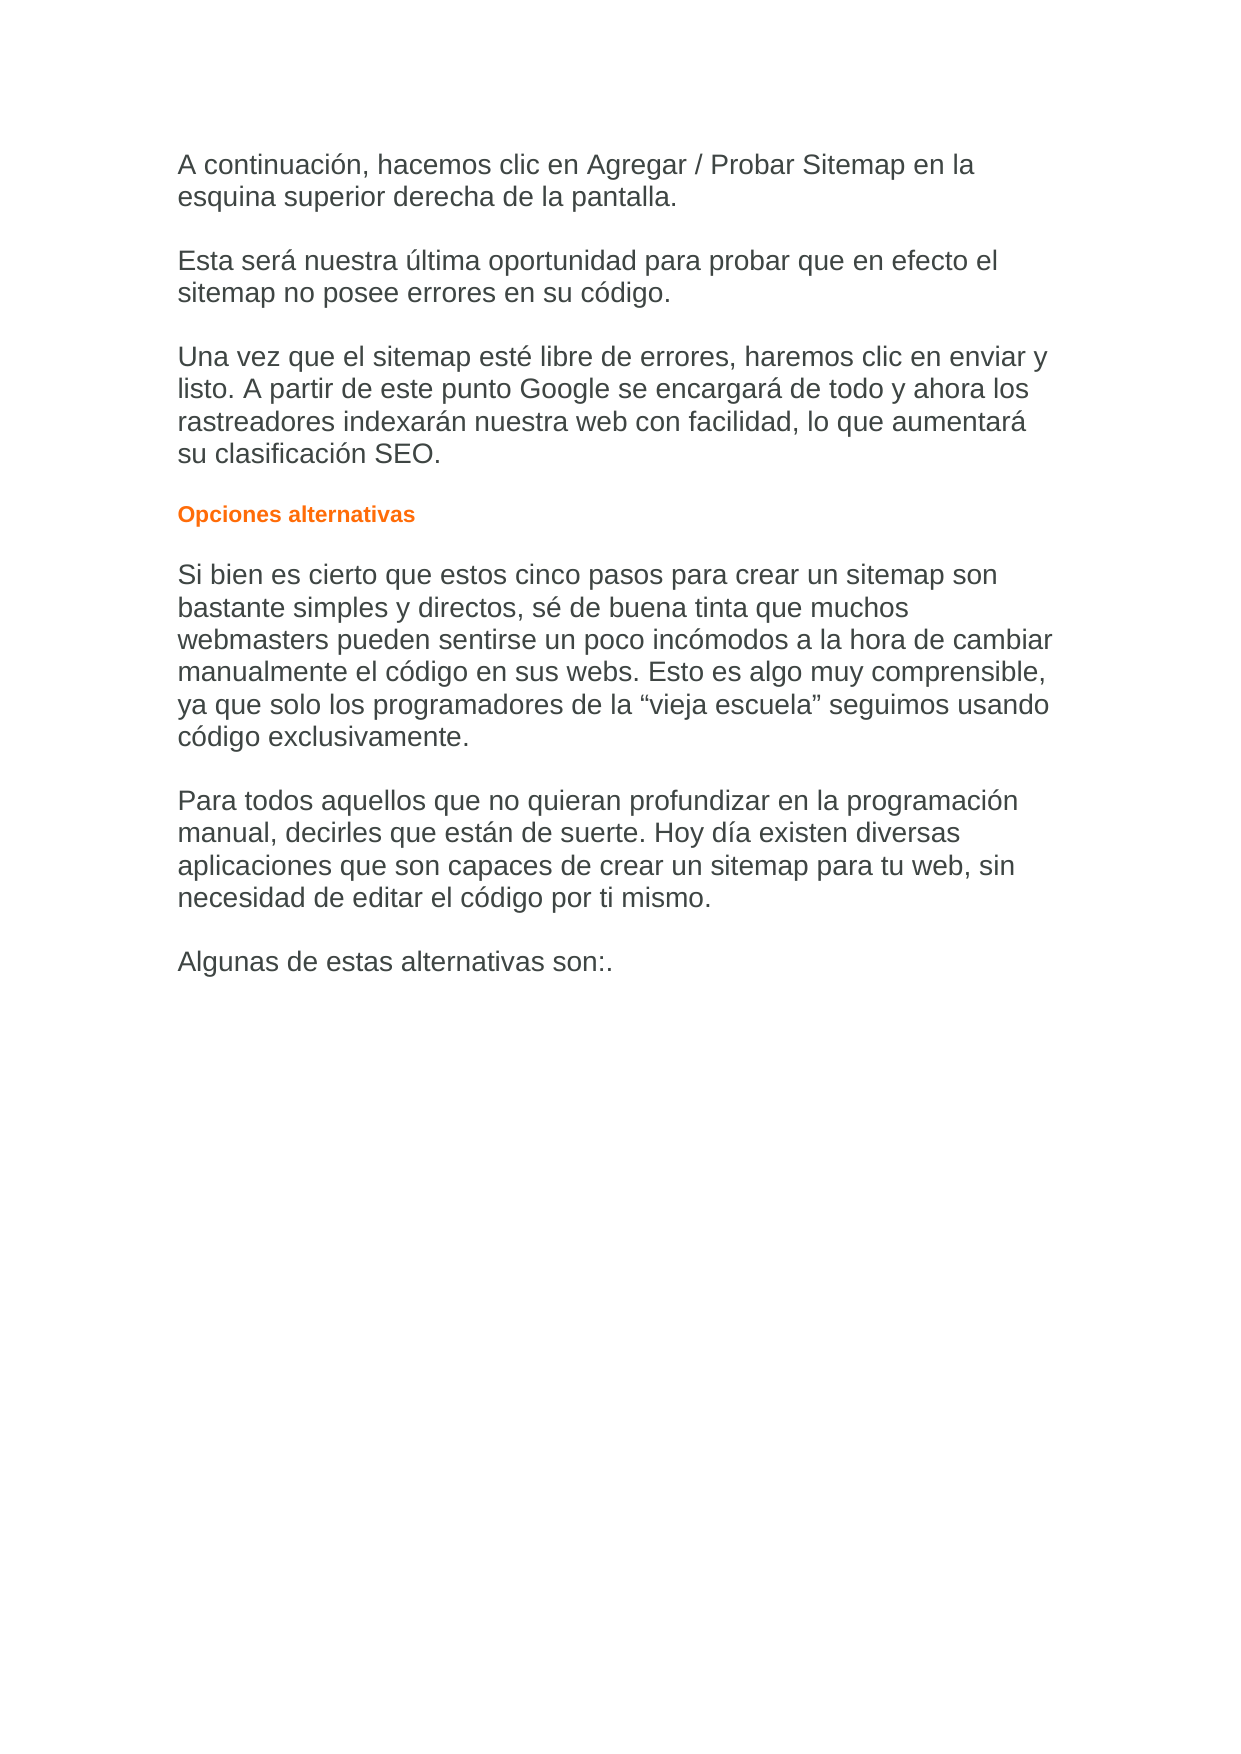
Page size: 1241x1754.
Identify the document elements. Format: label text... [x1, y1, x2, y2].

text A continuación, hacemos clic en Agregar / Probar Sitemap en la esquina superior derecha de la pantalla. [177, 148, 1063, 212]
text Si bien es cierto que estos cinco pasos para crear un sitemap son bastante simples y directos, sé de buena tinta que muchos webmasters pueden sentirse un poco incómodos a la hora de cambiar manualmente el código en sus webs. Esto es algo muy comprensible, ya que solo los programadores de la “vieja escuela” seguimos usando código exclusivamente. [177, 558, 1063, 752]
text Esta será nuestra última oportunidad para probar que en efecto el sitemap no posee errores en su código. [177, 244, 1063, 308]
text Para todos aquellos que no quieran profundizar en la programación manual, decirles que están de suerte. Hoy día existen diversas aplicaciones que son capaces de crear un sitemap para tu web, sin necesidad de editar el código por ti mismo. [177, 784, 1063, 913]
subtitle Opciones alternativas [177, 501, 1063, 527]
text Una vez que el sitemap esté libre de errores, haremos clic en enviar y listo. A partir de este punto Google se encargará de todo y ahora los rastreadores indexarán nuestra web con facilidad, lo que aumentará su clasificación SEO. [177, 340, 1063, 469]
text Algunas de estas alternativas son:. [177, 944, 1063, 977]
